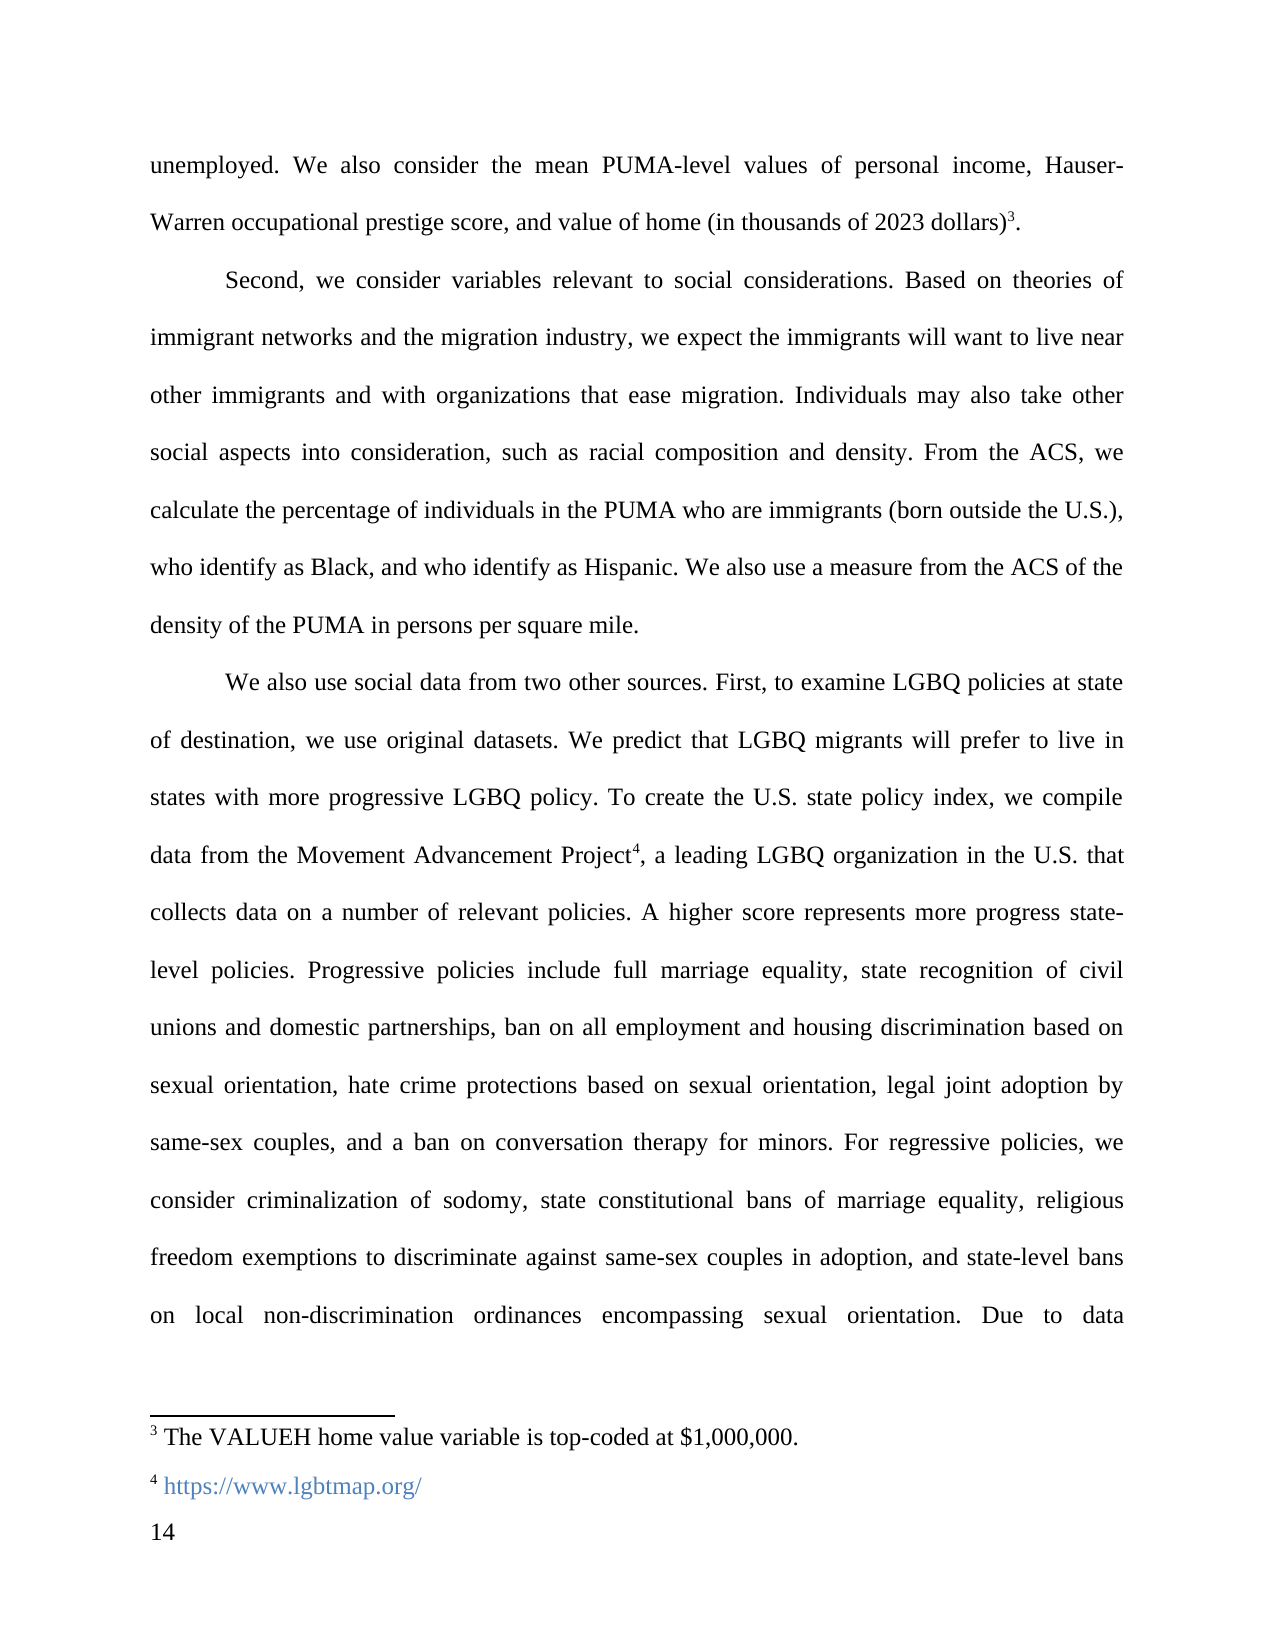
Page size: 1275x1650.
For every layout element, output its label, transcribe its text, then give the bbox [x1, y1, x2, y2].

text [150, 667, 1125, 1329]
text Second, we consider variables relevant to social considerations. Based on theories of immigrant networks and the migration industry, we expect the immigrants will want to live near other immigrants and with organizations that ease migration. Individuals may also take other social aspects into consideration, such as racial composition and density. From the ACS, we calculate the percentage of individuals in the PUMA who are immigrants (born outside the U.S.), who identify as Black, and who identify as Hispanic. We also use a measure from the ACS of the density of the PUMA in persons per square mile. [150, 265, 1125, 639]
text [150, 150, 1125, 236]
